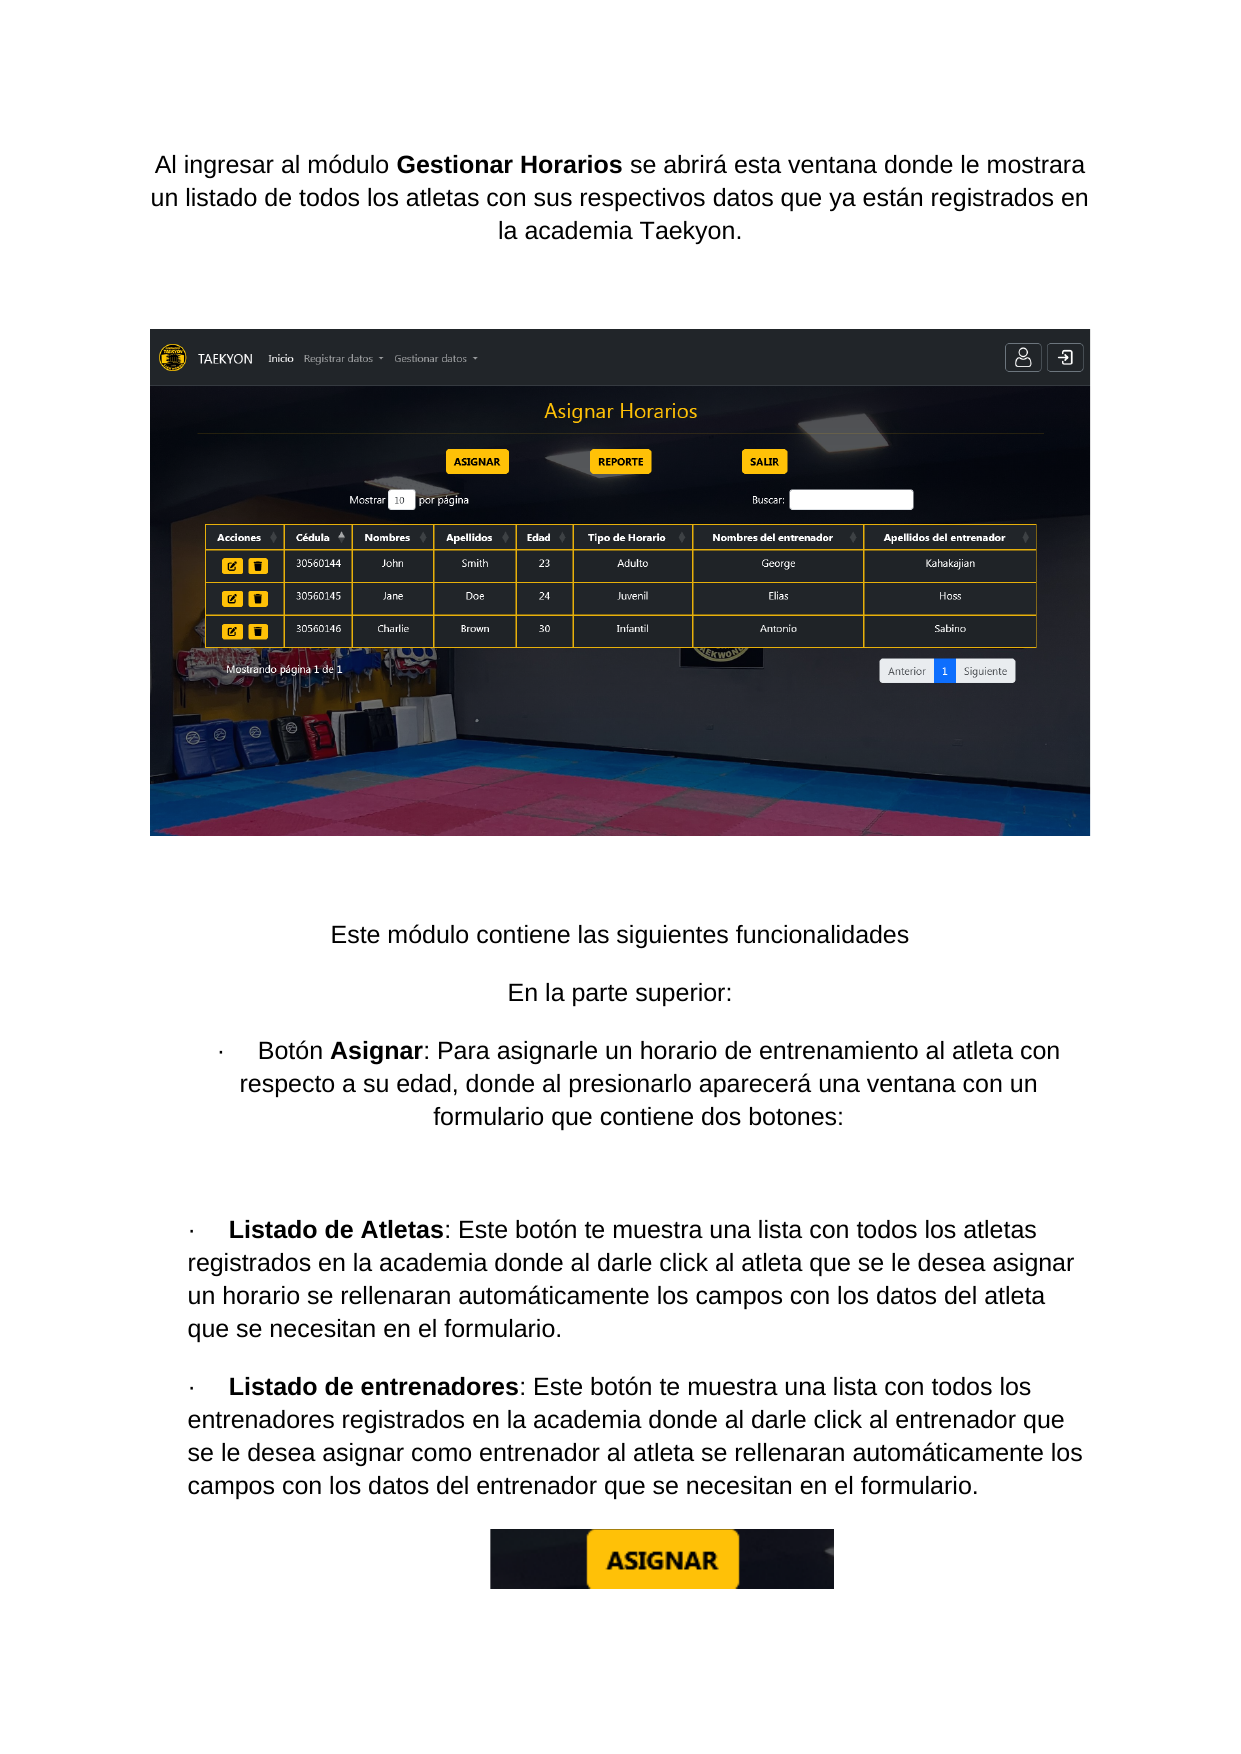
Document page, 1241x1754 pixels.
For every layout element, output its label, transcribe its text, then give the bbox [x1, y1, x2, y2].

text Al ingresar al módulo Gestionar Horarios se abrirá esta ventana donde le mostrara un listado de todos los atletas con sus respectivos datos que ya están registrados en la academia Taekyon. [150, 150, 1090, 245]
text · Listado de entrenadores: Este botón te muestra una lista con todos los entrenadores registrados en la academia donde al darle click al entrenador que se le desea asignar como entrenador al atleta se rellenaran automáticamente los campos con los datos del entrenador que se necesitan en el formulario. [187, 1372, 1090, 1500]
text Este módulo contiene las siguientes funcionalidades [150, 919, 1090, 948]
picture [150, 329, 1091, 836]
text · Listado de Atletas: Este botón te muestra una lista con todos los atletas registrados en la academia donde al darle click al atleta que se le desea asignar un horario se rellenaran automáticamente los campos con los datos del atleta que se necesitan en el formulario. [187, 1215, 1090, 1343]
text En la parte superior: [150, 978, 1090, 1006]
picture [490, 1529, 834, 1589]
text · Botón Asignar: Para asignarle un horario de entrenamiento al atleta con respecto a su edad, donde al presionarlo aparecerá una ventana con un formulario que contiene dos botones: [187, 1036, 1090, 1130]
